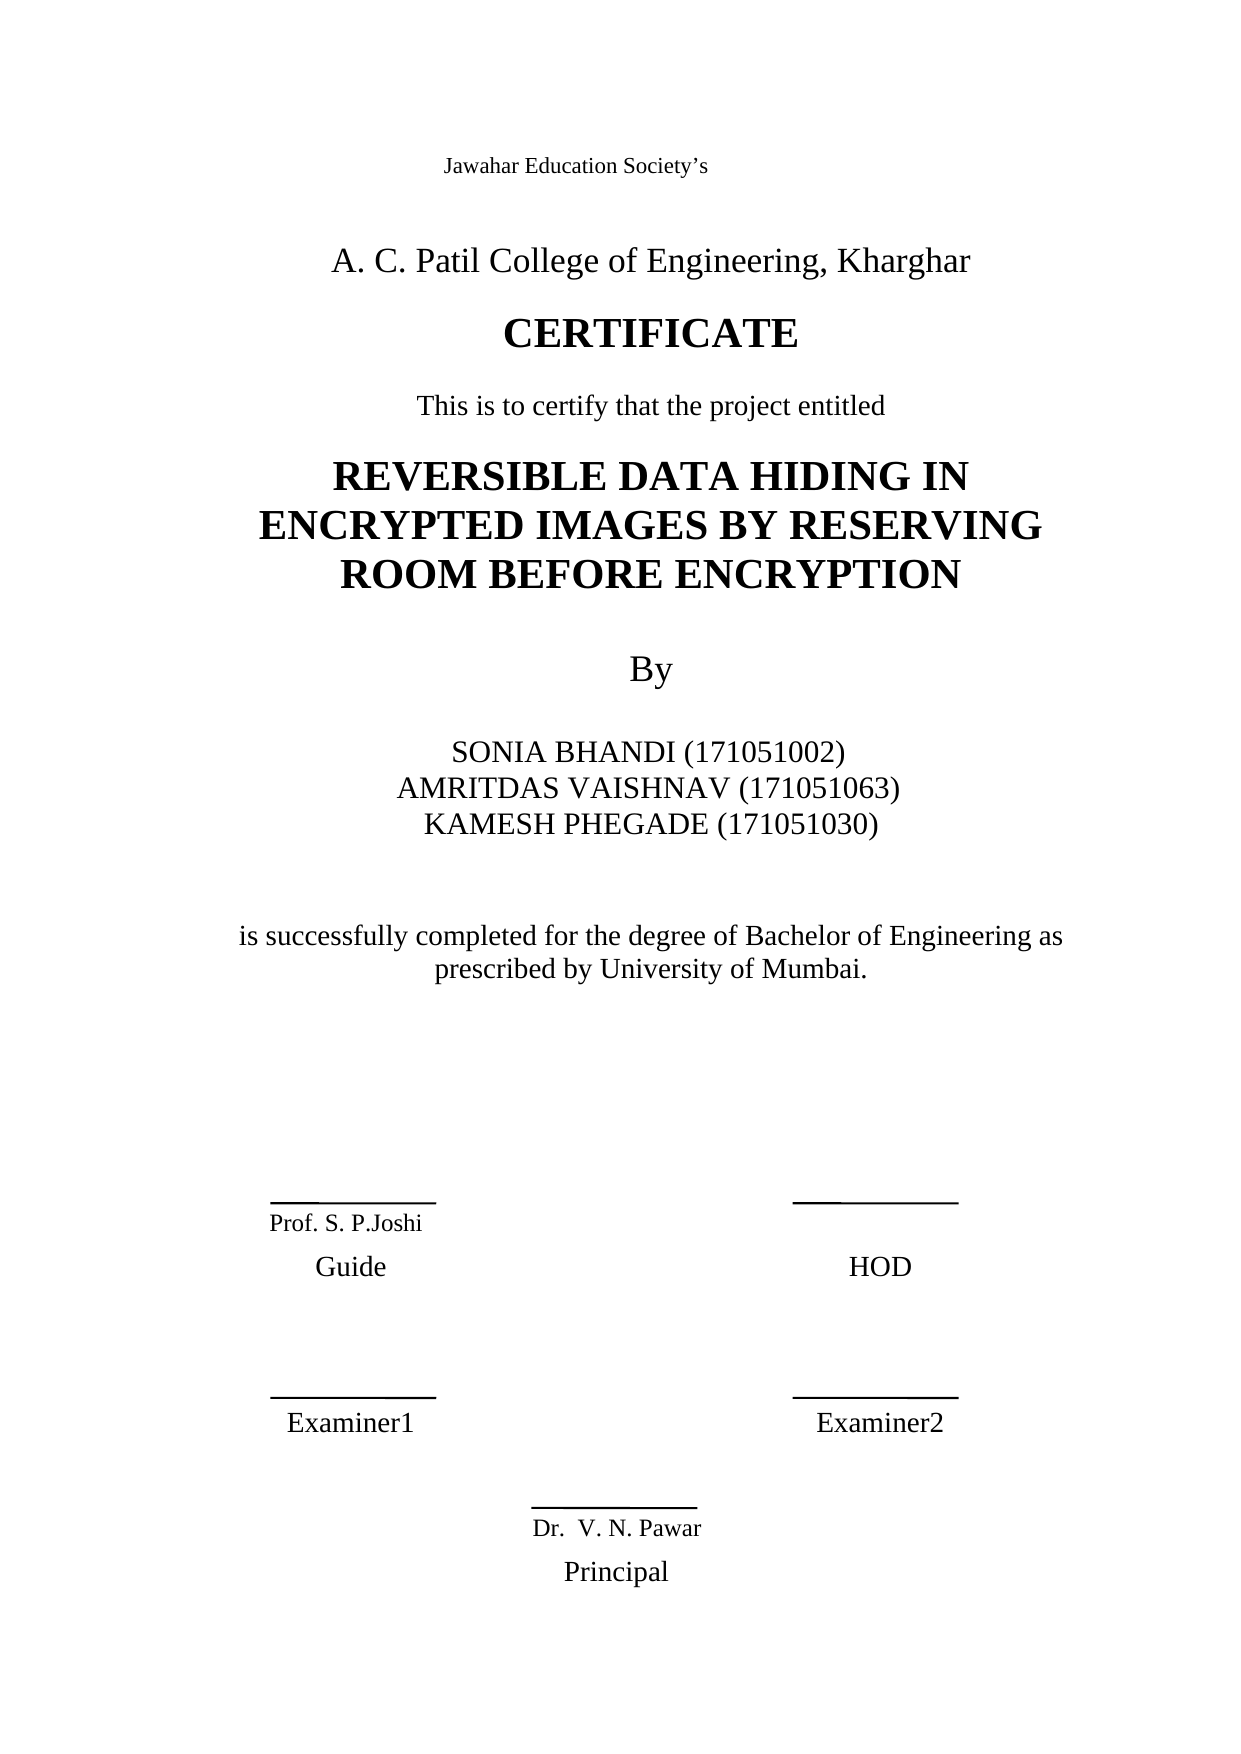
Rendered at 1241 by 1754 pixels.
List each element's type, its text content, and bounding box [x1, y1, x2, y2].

text By [219, 647, 1083, 690]
text A. C. Patil College of Engineering, Kharghar [219, 239, 1083, 280]
text is successfully completed for the degree of Bachelor of Engineering as prescribed by University of Mumbai. [219, 918, 1083, 985]
text Examiner1 Examiner2 [144, 1398, 1087, 1439]
text CERTIFICATE [219, 308, 1083, 357]
text Dr. V. N. Pawar [150, 1513, 1083, 1542]
text This is to certify that the project entitled [219, 388, 1083, 421]
text Principal [149, 1554, 1083, 1588]
text Guide HOD [144, 1249, 1083, 1283]
text SONIA BHANDI (171051002) [144, 733, 1153, 769]
text REVERSIBLE DATA HIDING IN ENCRYPTED IMAGES BY RESERVING ROOM BEFORE ENCRYPTION [219, 450, 1083, 598]
text AMRITDAS VAISHNAV (171051063) [144, 769, 1153, 805]
text KAMESH PHEGADE (171051030) [219, 805, 1083, 841]
text Prof. S. P.Joshi [269, 1208, 1153, 1237]
text Jawahar Education Society’s [444, 152, 1083, 178]
